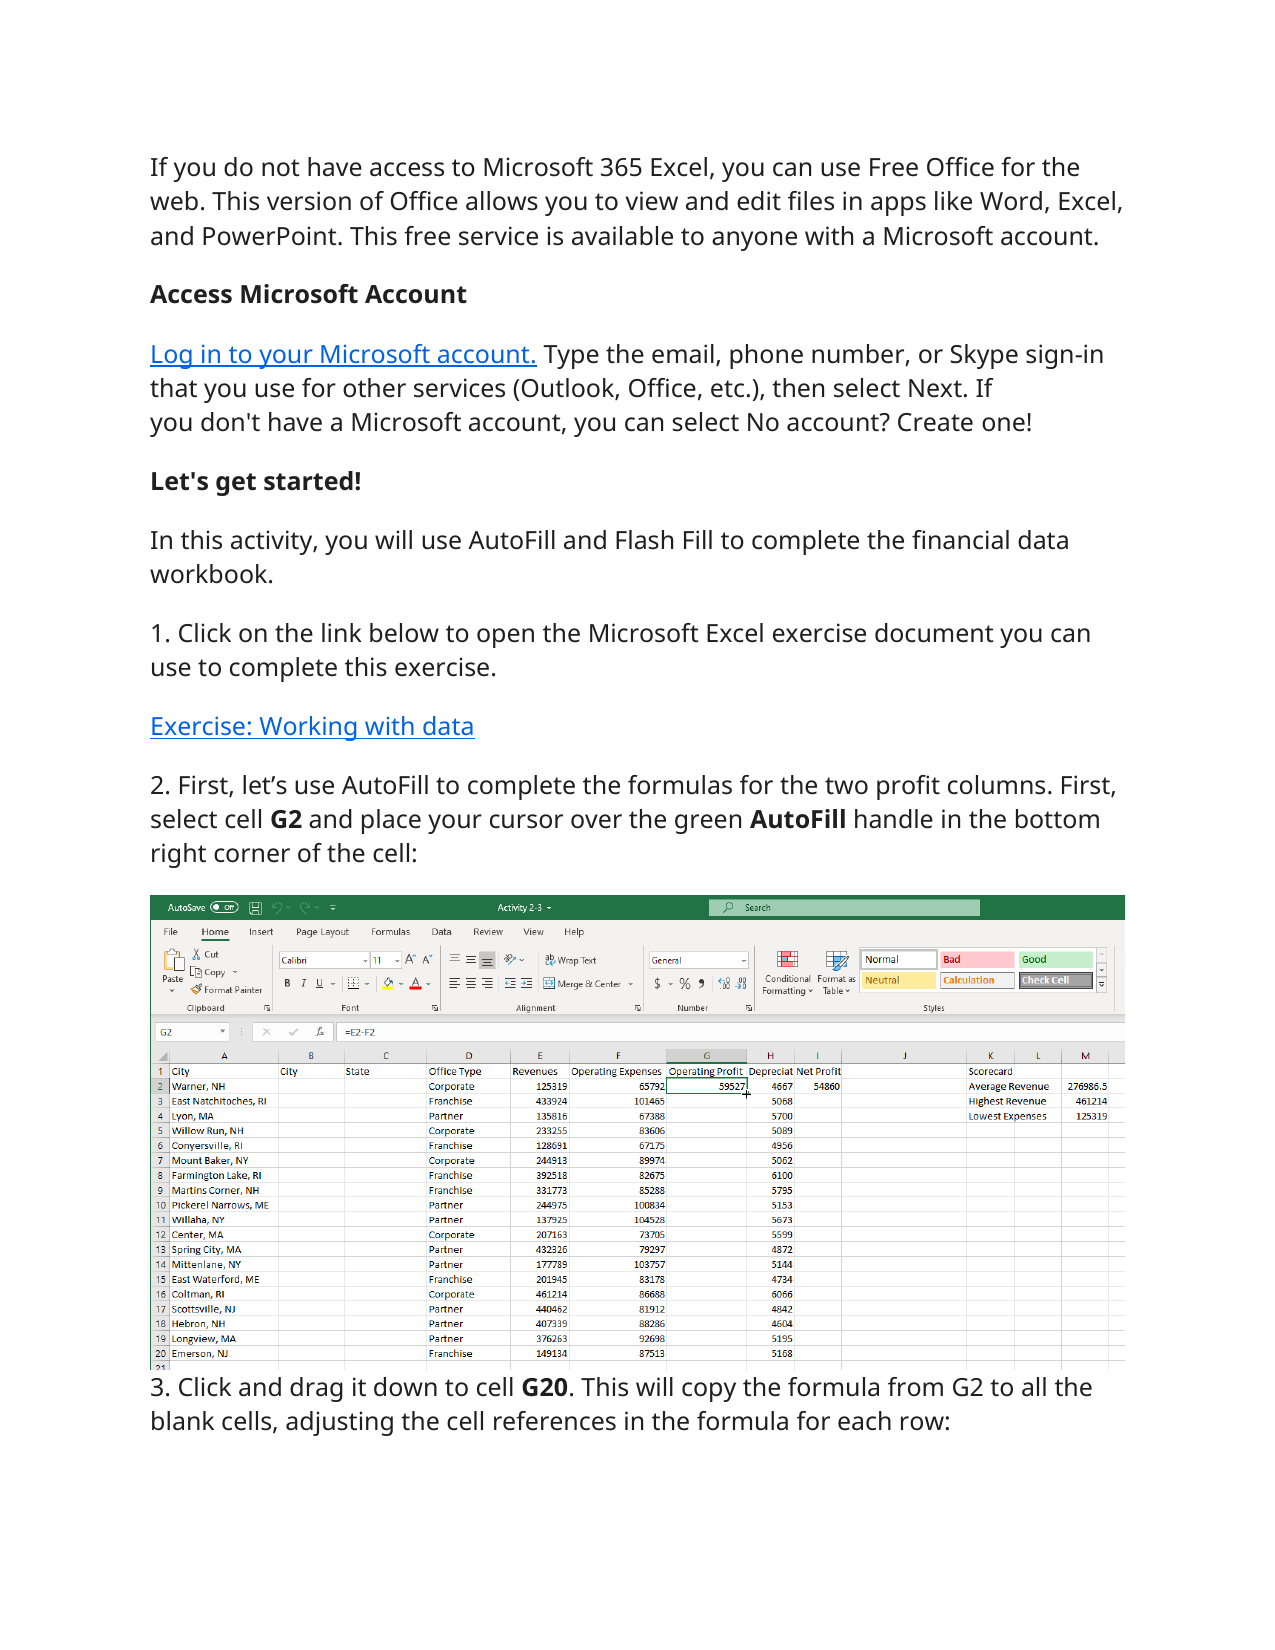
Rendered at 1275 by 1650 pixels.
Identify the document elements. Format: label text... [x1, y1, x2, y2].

text Exercise: Working with data [150, 709, 1125, 743]
text 1. Click on the link below to open the Microsoft Excel exercise document you can use to complete this exercise. [150, 616, 1125, 684]
text Log in to your Microsoft account. Type the email, phone number, or Skype sign-in that you use for other services (Outlook, Office, etc.), then select Next. If you don't have a Microsoft account, you can select No account? Create one! [150, 336, 1125, 438]
text 2. First, let’s use AutoFill to complete the formulas for the two profit columns. First, select cell G2 and place your cursor over the green AutoFill handle in the bottom right corner of the cell: [150, 768, 1125, 870]
picture [150, 895, 1125, 1370]
text Access Microsoft Account [150, 277, 1125, 311]
text Let's get started! [150, 463, 1125, 497]
text In this activity, you will use AutoFill and Flash Fill to complete the financial data workbook. [150, 522, 1125, 591]
text 3. Click and drag it down to cell G20. This will copy the formula from G2 to all the blank cells, adjusting the cell references in the formula for each row: [150, 1370, 1125, 1437]
text If you do not have access to Microsoft 365 Excel, you can use Free Office for the web. This version of Office allows you to view and edit files in apps like Word, Excel, and PowerPoint. This free service is available to anyone with a Microsoft account. [150, 150, 1125, 252]
